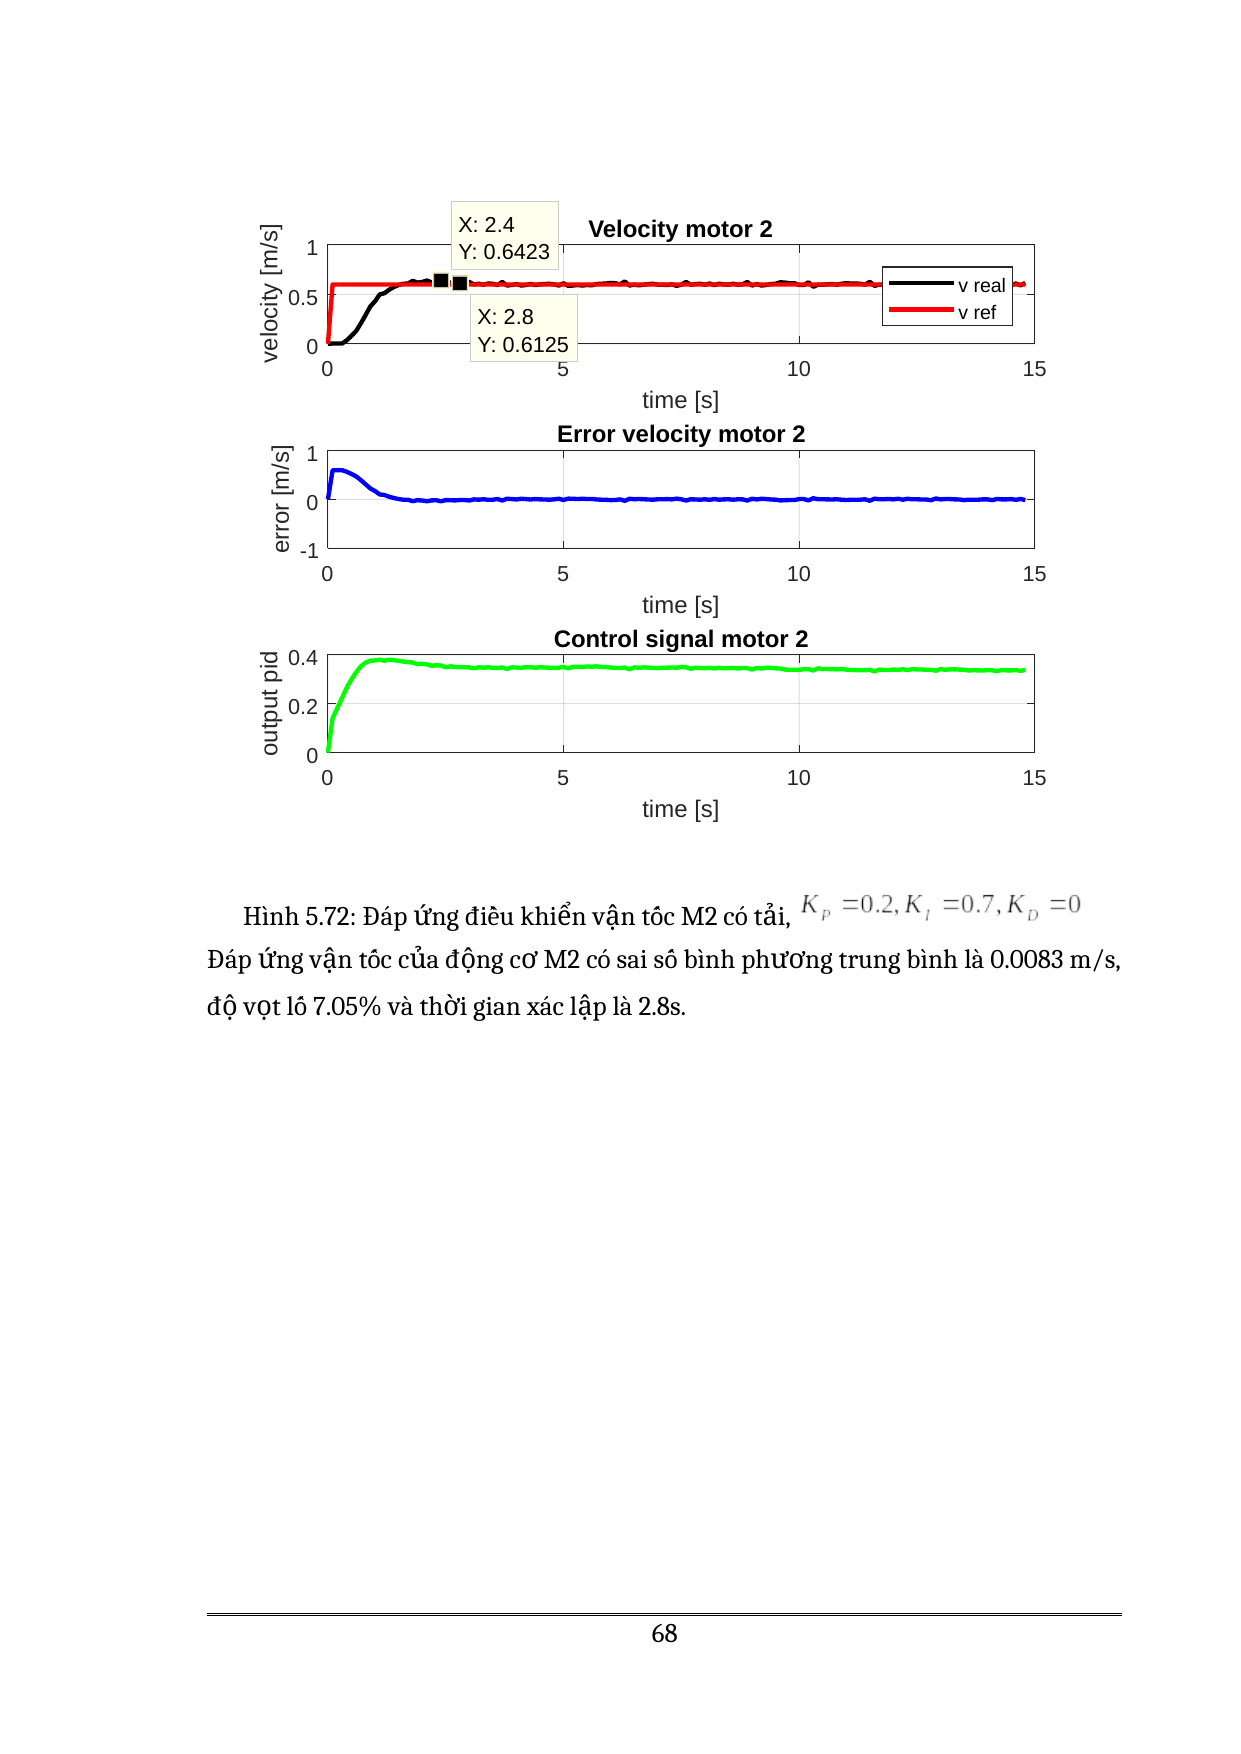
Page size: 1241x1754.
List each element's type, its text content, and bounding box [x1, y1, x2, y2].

text Đáp ứng vận tốc của động cơ M2 có sai số bình phương trung bình là 0.0083 m/s, độ vọt lố 7.05% và thời gian xác lập là 2.8s. [207, 944, 1122, 1022]
